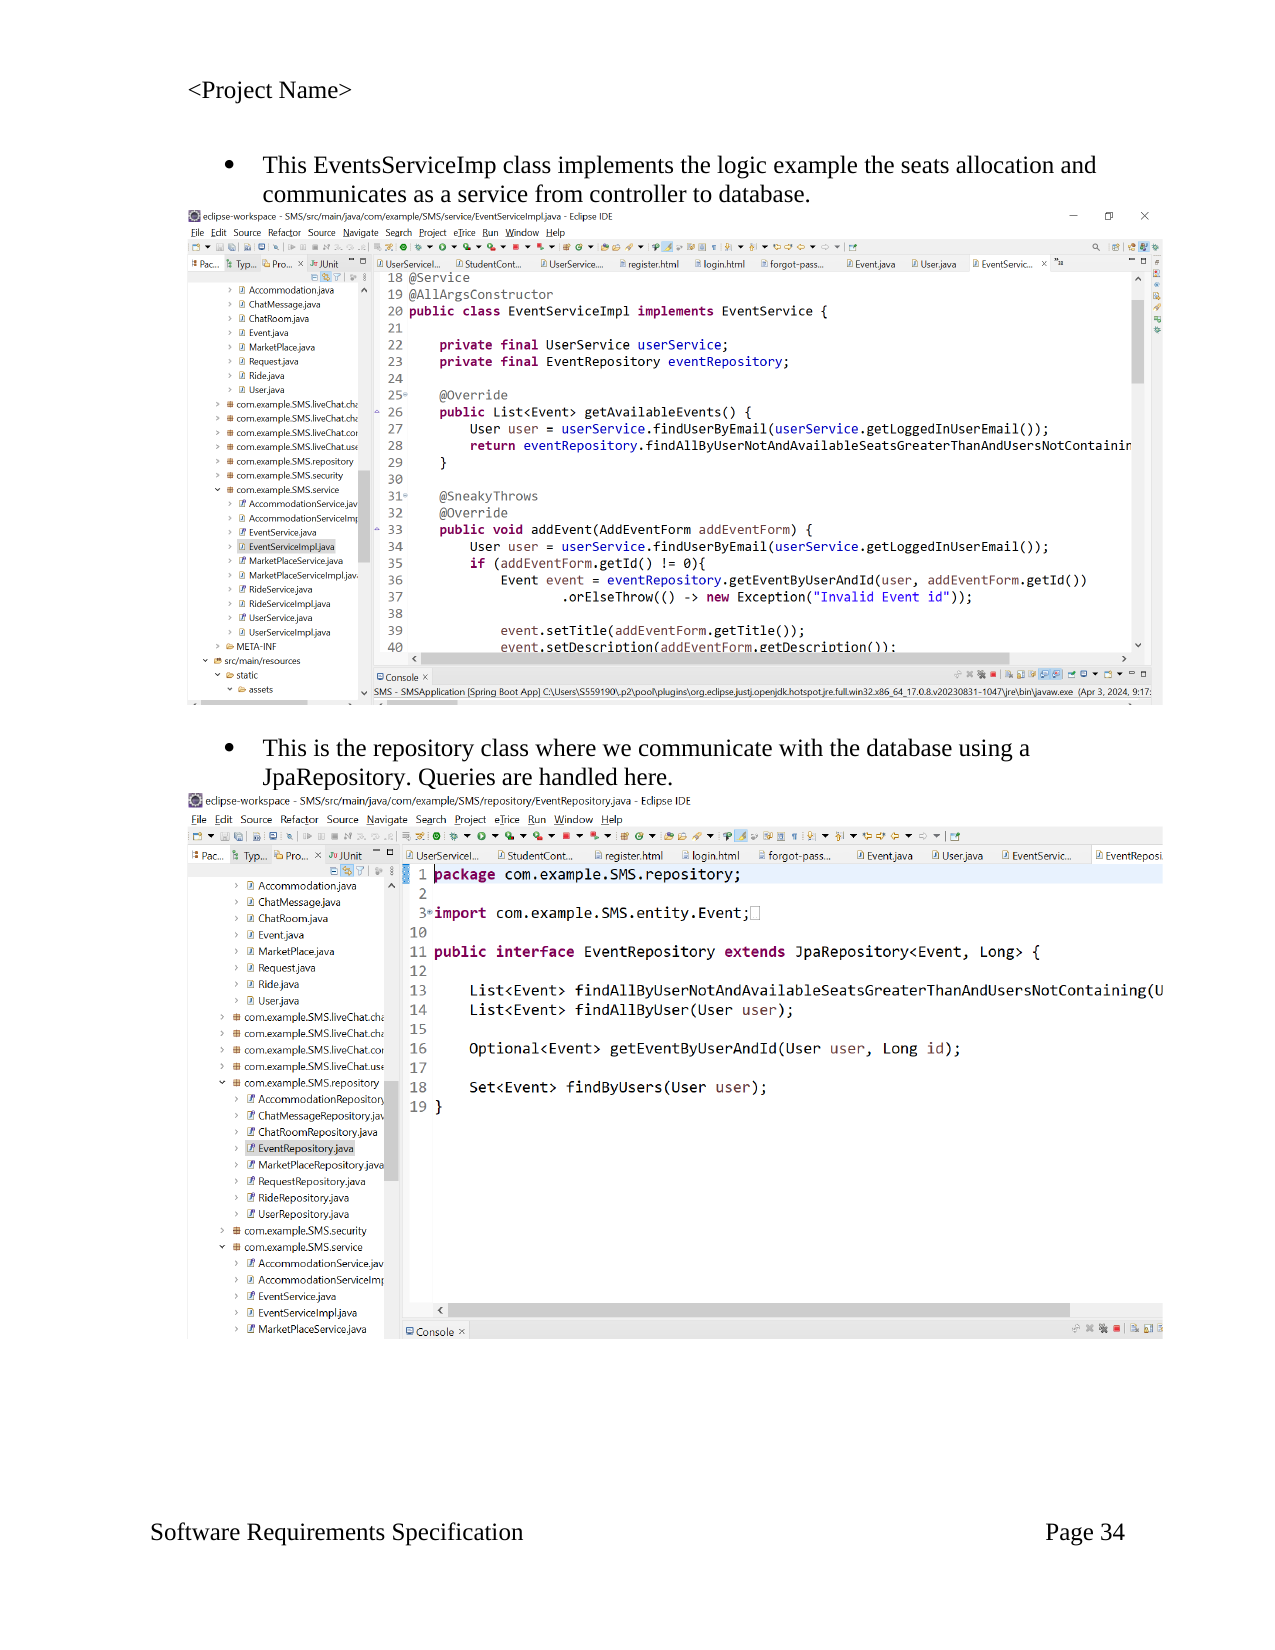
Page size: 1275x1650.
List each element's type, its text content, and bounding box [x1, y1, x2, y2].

picture [187, 207, 1163, 705]
picture [187, 790, 1163, 1339]
list This EventsServiceImp class implements the logic example the seats allocation and communicates as a service from controller to database. [225, 150, 1125, 207]
list This is the repository class where we communicate with the database using a JpaRepository. Queries are handled here. [225, 733, 1125, 790]
